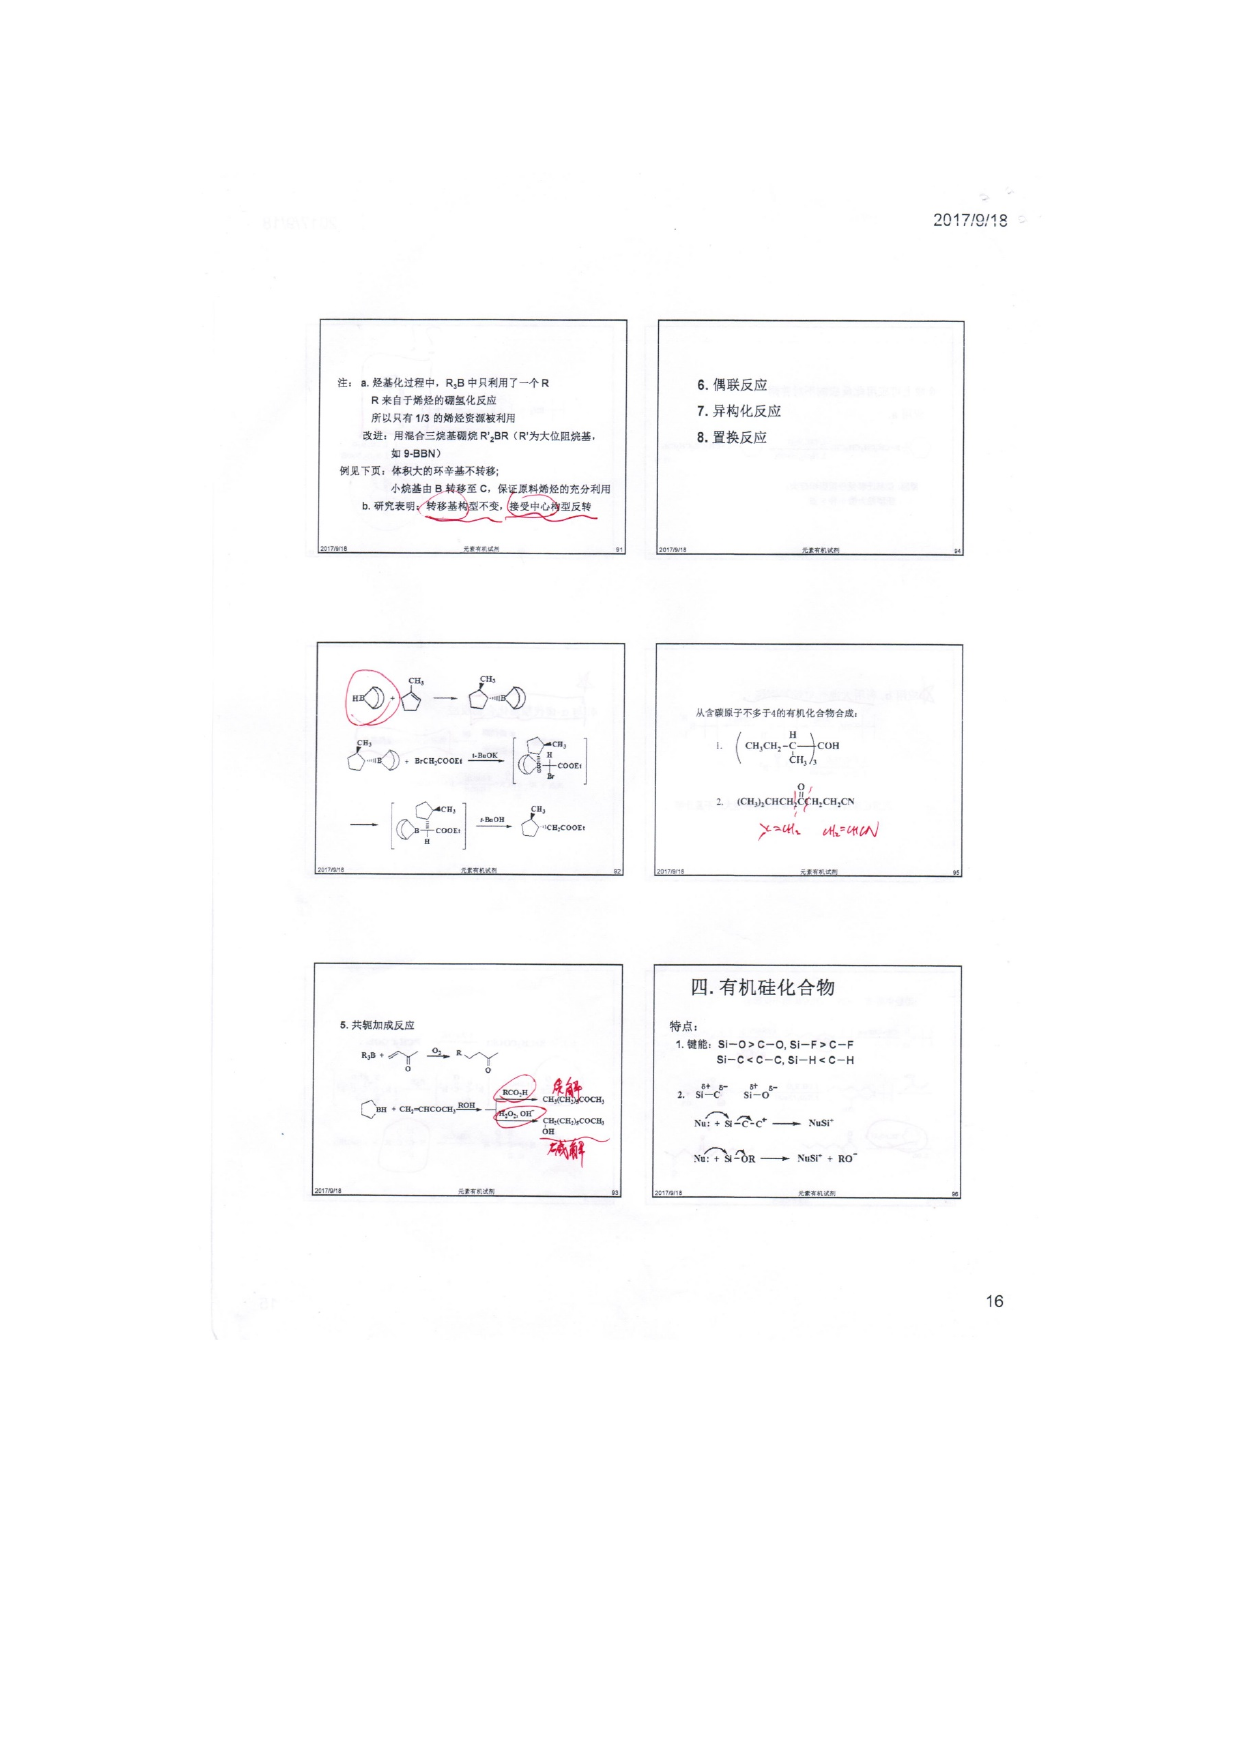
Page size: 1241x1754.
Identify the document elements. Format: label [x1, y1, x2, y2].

picture [187, 162, 1053, 1352]
